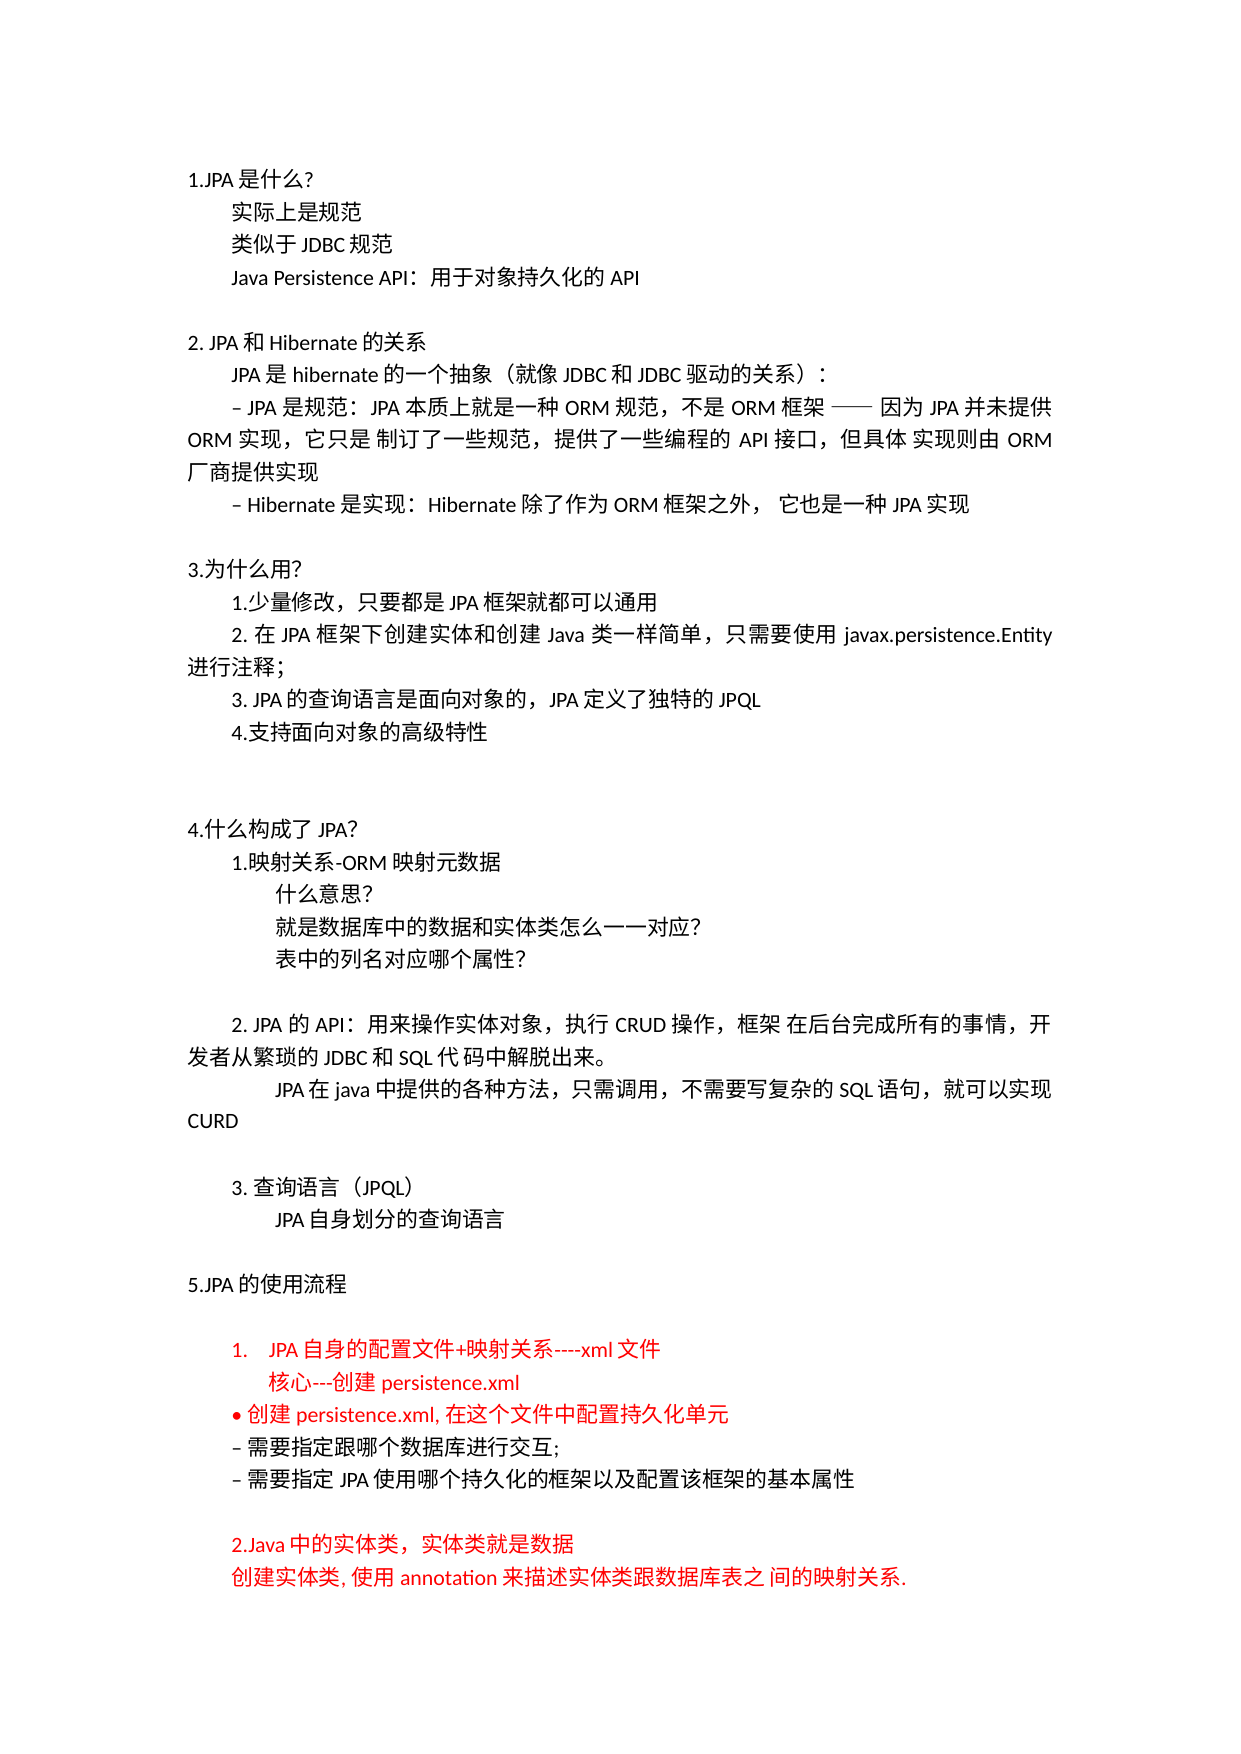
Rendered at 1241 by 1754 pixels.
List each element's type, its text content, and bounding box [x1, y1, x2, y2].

list JPA自身的配置文件+映射关系----xml文件 [231, 1332, 1053, 1364]
text – JPA 是规范：JPA 本质上就是一种 ORM 规范，不是 ORM 框架 —— 因为 JPA 并未提供 ORM 实现，它只是 制订了一些规范，提供了一些编程的 API 接口，但具体 实现则由 ORM 厂商提供实现 [187, 389, 1053, 487]
text 1.映射关系-ORM 映射元数据 [187, 844, 1053, 877]
text 2. JPA 的 API：用来操作实体对象，执行CRUD操作，框架 在后台完成所有的事情，开发者从繁琐的 JDBC和 SQL代 码中解脱出来。 [187, 1007, 1053, 1072]
text 1.少量修改，只要都是JPA框架就都可以通用 [187, 584, 1053, 617]
text – Hibernate 是实现：Hibernate 除了作为 ORM 框架之外， 它也是一种 JPA 实现 [187, 487, 1053, 519]
text 4.什么构成了JPA？ [187, 812, 1053, 844]
text 什么意思？ [187, 877, 1053, 909]
text 2. 在JPA 框架下创建实体和创建 Java 类一样简单，只需要使用 javax.persistence.Entity 进行注释； [187, 617, 1053, 682]
text – 需要指定 JPA 使用哪个持久化的框架以及配置该框架的基本属性 [187, 1462, 1053, 1494]
text 2. JPA和Hibernate的关系 [187, 324, 1053, 357]
text 4.支持面向对象的高级特性 [187, 714, 1053, 747]
list 核心---创建 persistence.xml [269, 1364, 1053, 1397]
text JPA在java中提供的各种方法，只需调用，不需要写复杂的SQL语句，就可以实现CURD [187, 1072, 1053, 1137]
text 1.JPA是什么? [187, 162, 1053, 194]
text 3. JPA的查询语言是面向对象的，JPA定义了独特的JPQL [187, 682, 1053, 714]
text 就是数据库中的数据和实体类怎么一一对应？ [187, 909, 1053, 942]
text 3.为什么用？ [187, 552, 1053, 584]
text 表中的列名对应哪个属性？ [187, 942, 1053, 974]
text 2.Java中的实体类，实体类就是数据 [187, 1527, 1053, 1559]
text 创建实体类, 使用 annotation 来描述实体类跟数据库表之 间的映射关系. [187, 1559, 1053, 1592]
text Java Persistence API：用于对象持久化的 API [187, 259, 1053, 292]
text 类似于JDBC规范 [187, 227, 1053, 259]
text 实际上是规范 [187, 194, 1053, 227]
text JPA自身划分的查询语言 [187, 1202, 1053, 1234]
text • 创建 persistence.xml, 在这个文件中配置持久化单元 [187, 1397, 1053, 1429]
text – 需要指定跟哪个数据库进行交互; [187, 1429, 1053, 1462]
text JPA 是 hibernate 的一个抽象（就像JDBC和JDBC 驱动的关系）： [187, 357, 1053, 389]
text 3. 查询语言（JPQL） [187, 1169, 1053, 1202]
text 5.JPA的使用流程 [187, 1267, 1053, 1299]
